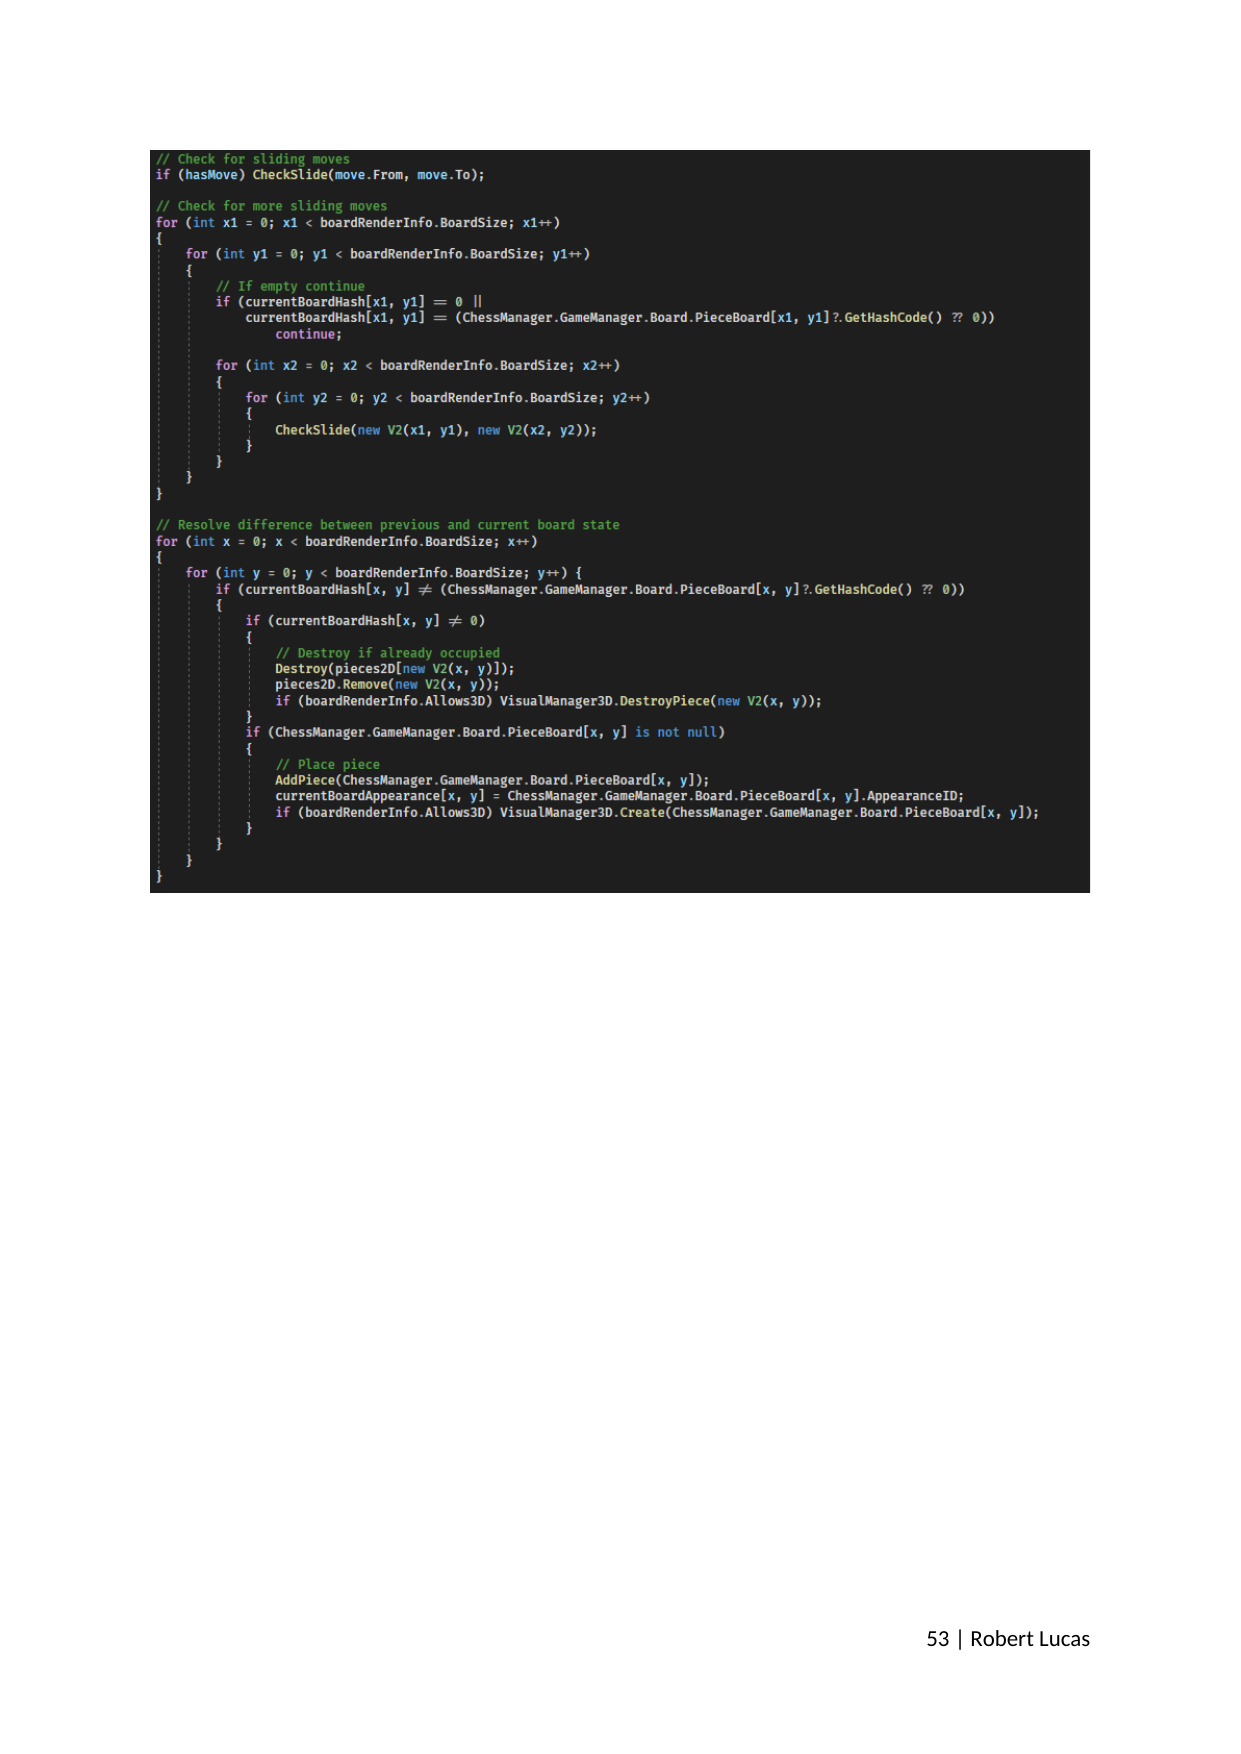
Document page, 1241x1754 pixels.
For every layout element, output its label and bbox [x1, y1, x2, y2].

picture [150, 150, 1091, 893]
